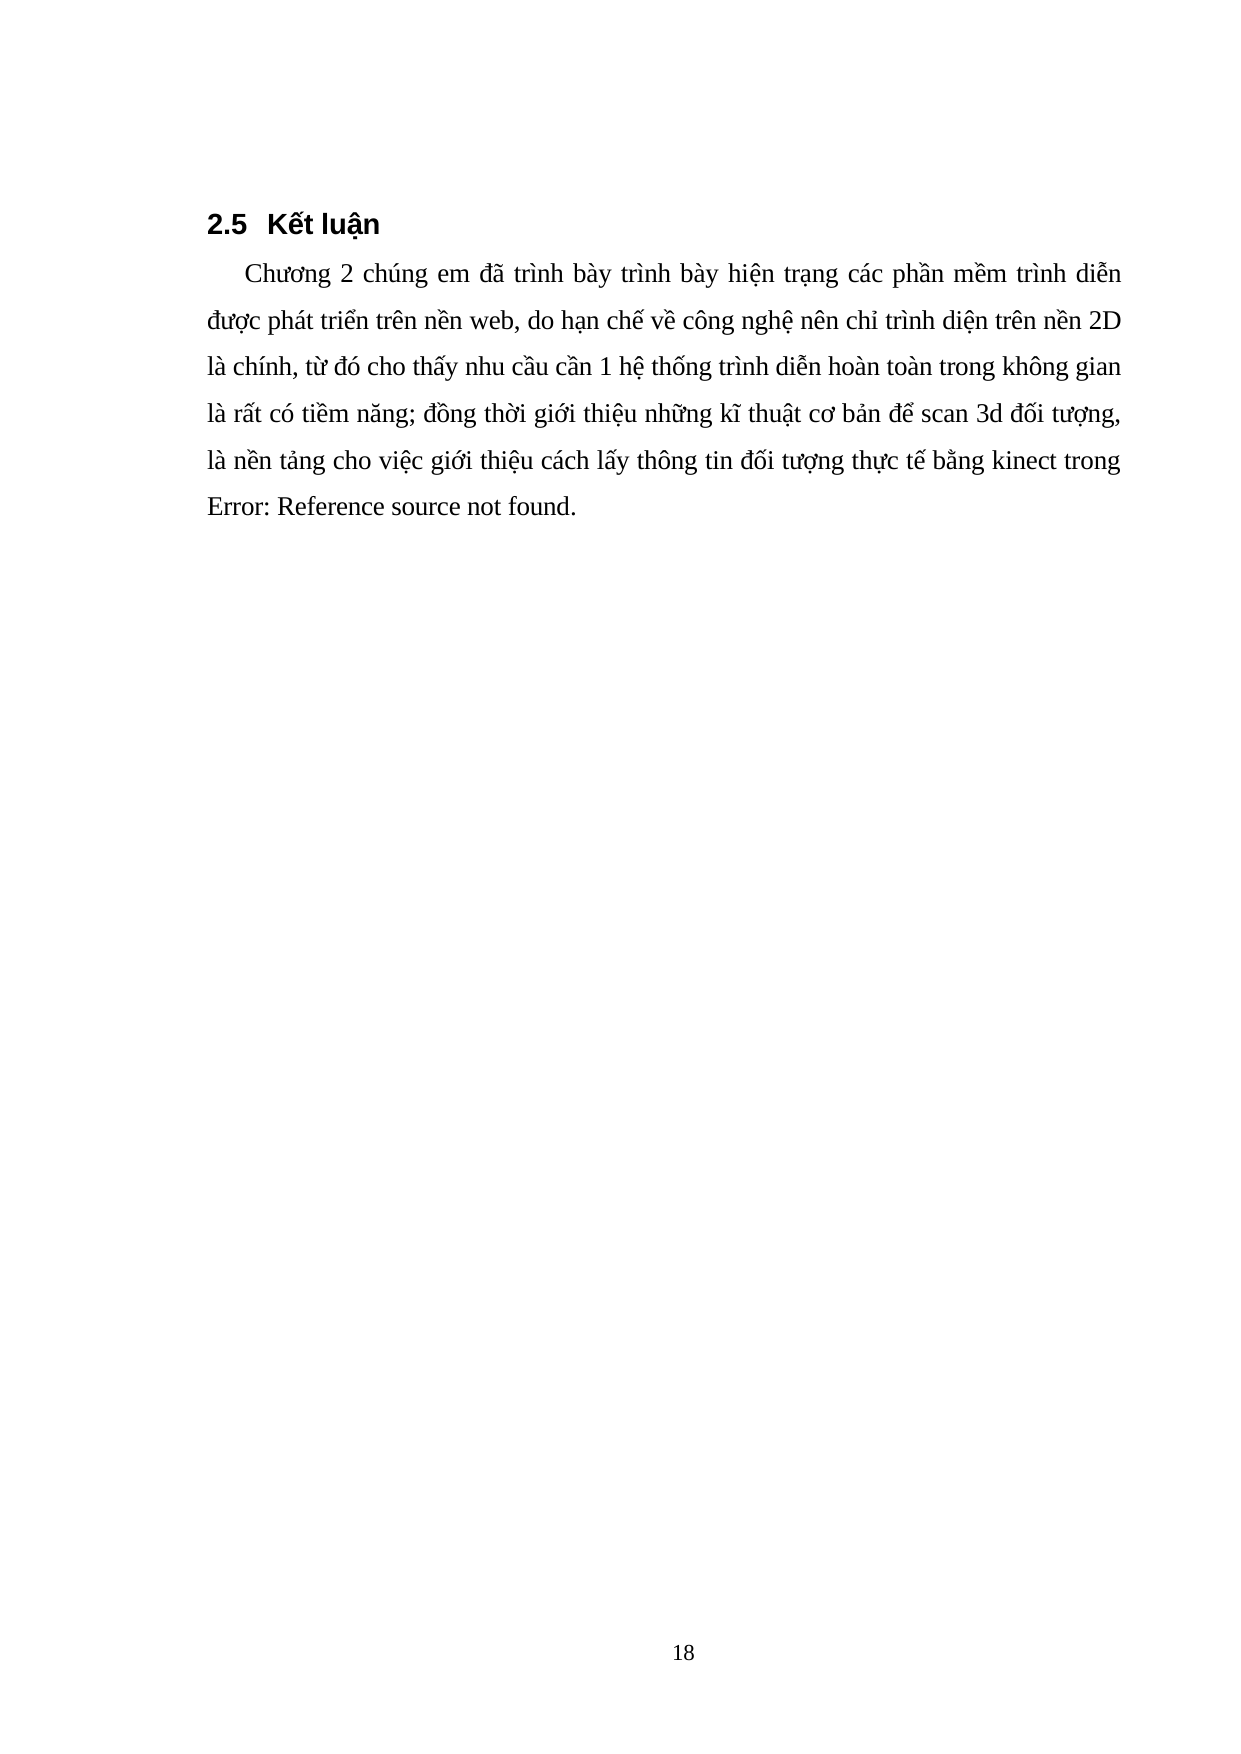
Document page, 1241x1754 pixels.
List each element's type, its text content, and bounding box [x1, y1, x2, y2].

subtitle Kết luận [207, 207, 1122, 240]
